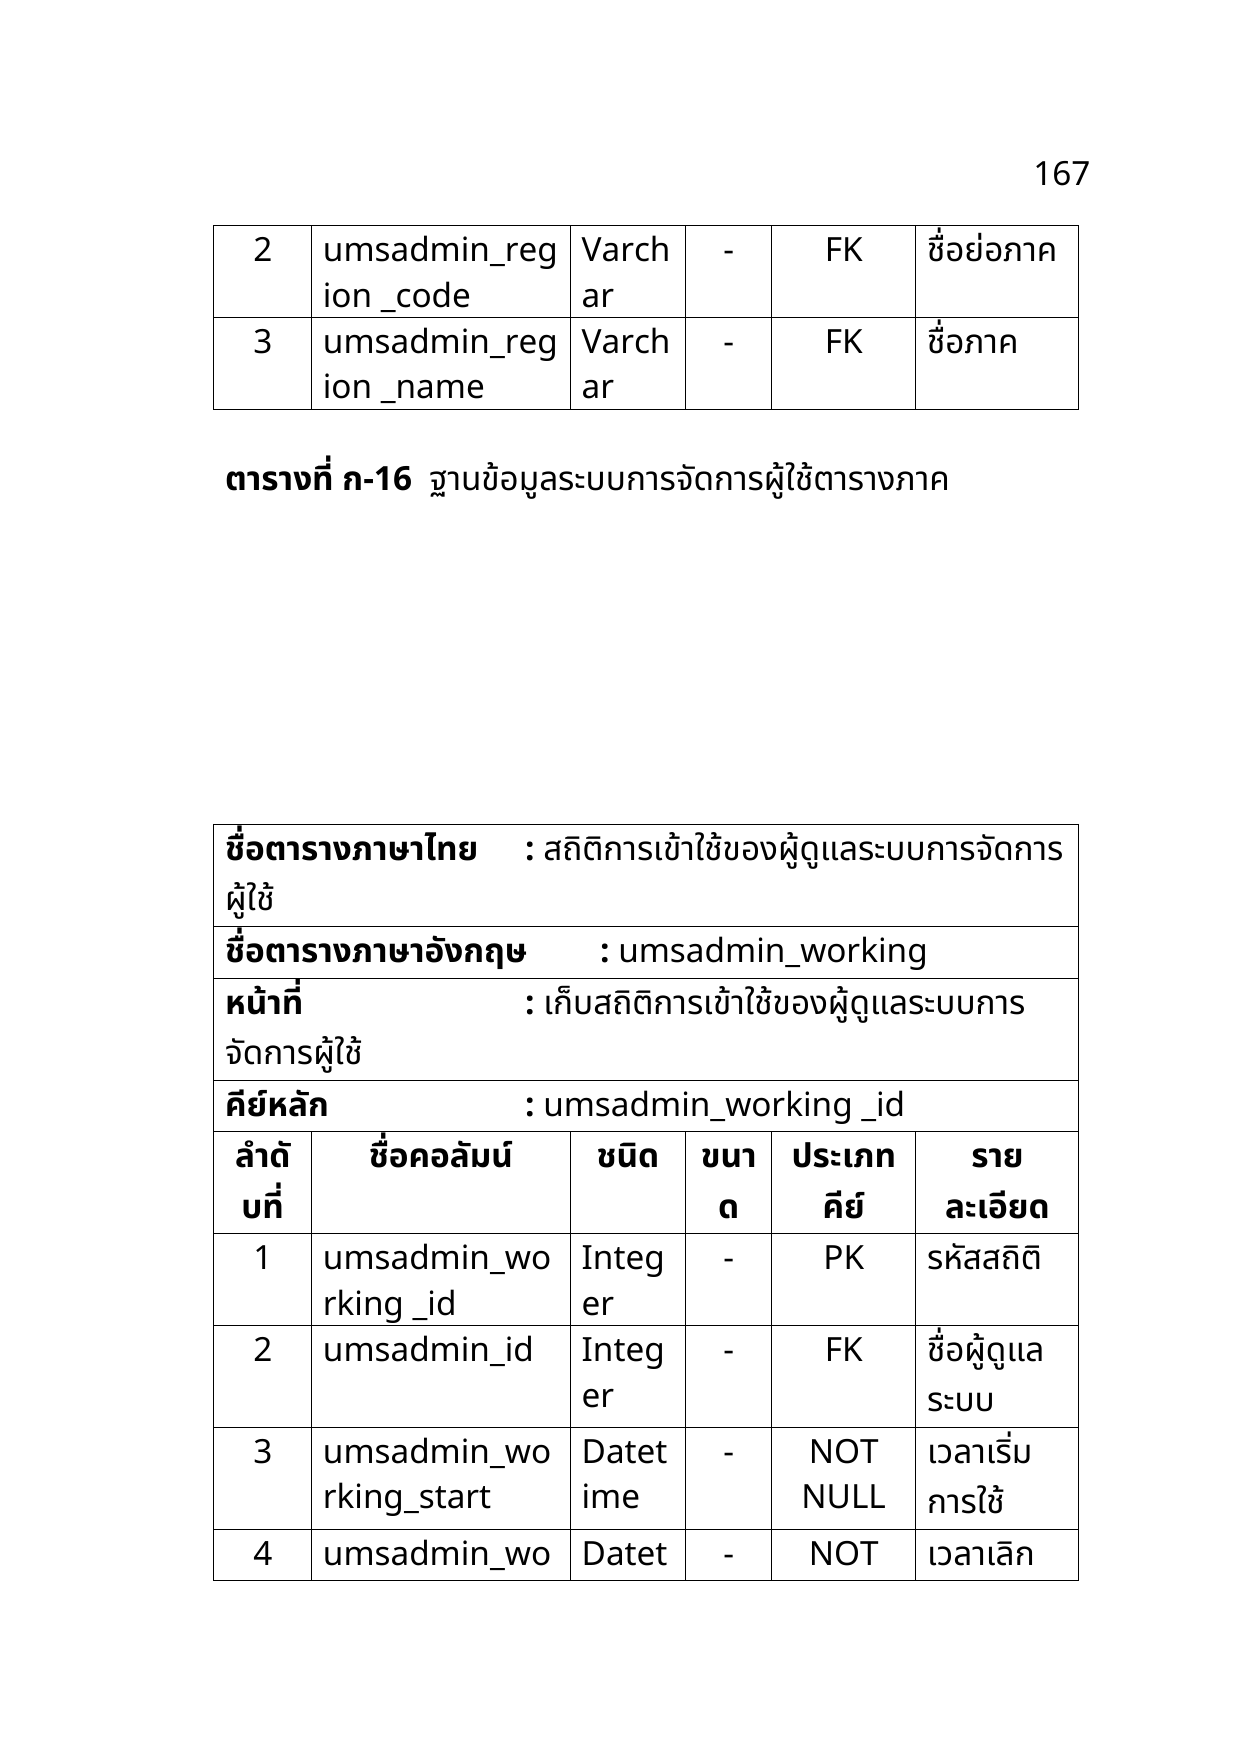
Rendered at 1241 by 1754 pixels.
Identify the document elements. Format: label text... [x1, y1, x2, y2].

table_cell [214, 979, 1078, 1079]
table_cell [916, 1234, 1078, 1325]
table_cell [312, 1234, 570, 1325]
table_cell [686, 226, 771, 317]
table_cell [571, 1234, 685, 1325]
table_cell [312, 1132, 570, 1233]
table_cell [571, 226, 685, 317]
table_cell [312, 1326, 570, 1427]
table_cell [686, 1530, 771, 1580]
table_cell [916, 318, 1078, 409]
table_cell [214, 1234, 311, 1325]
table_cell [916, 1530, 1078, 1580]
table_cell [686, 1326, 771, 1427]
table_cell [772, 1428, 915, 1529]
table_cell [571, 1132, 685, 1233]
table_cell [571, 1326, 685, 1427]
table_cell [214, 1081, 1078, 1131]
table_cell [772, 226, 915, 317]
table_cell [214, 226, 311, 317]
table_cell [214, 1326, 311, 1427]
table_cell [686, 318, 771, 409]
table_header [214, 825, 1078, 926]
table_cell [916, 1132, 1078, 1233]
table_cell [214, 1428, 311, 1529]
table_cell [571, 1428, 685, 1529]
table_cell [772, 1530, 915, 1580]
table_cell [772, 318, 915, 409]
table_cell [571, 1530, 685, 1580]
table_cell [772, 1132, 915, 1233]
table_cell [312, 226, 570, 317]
text ตารางที่ ก-16 ฐานข้อมูลระบบการจัดการผู้ใช้ตารางภาค [225, 455, 1090, 506]
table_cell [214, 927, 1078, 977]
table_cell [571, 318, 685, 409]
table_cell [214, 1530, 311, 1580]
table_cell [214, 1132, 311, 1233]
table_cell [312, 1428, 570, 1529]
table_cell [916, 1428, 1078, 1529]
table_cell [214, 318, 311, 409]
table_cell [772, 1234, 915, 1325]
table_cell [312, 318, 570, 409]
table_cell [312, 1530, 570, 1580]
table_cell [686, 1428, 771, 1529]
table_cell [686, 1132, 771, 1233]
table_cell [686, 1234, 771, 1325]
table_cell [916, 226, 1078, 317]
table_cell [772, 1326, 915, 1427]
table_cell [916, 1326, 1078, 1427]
